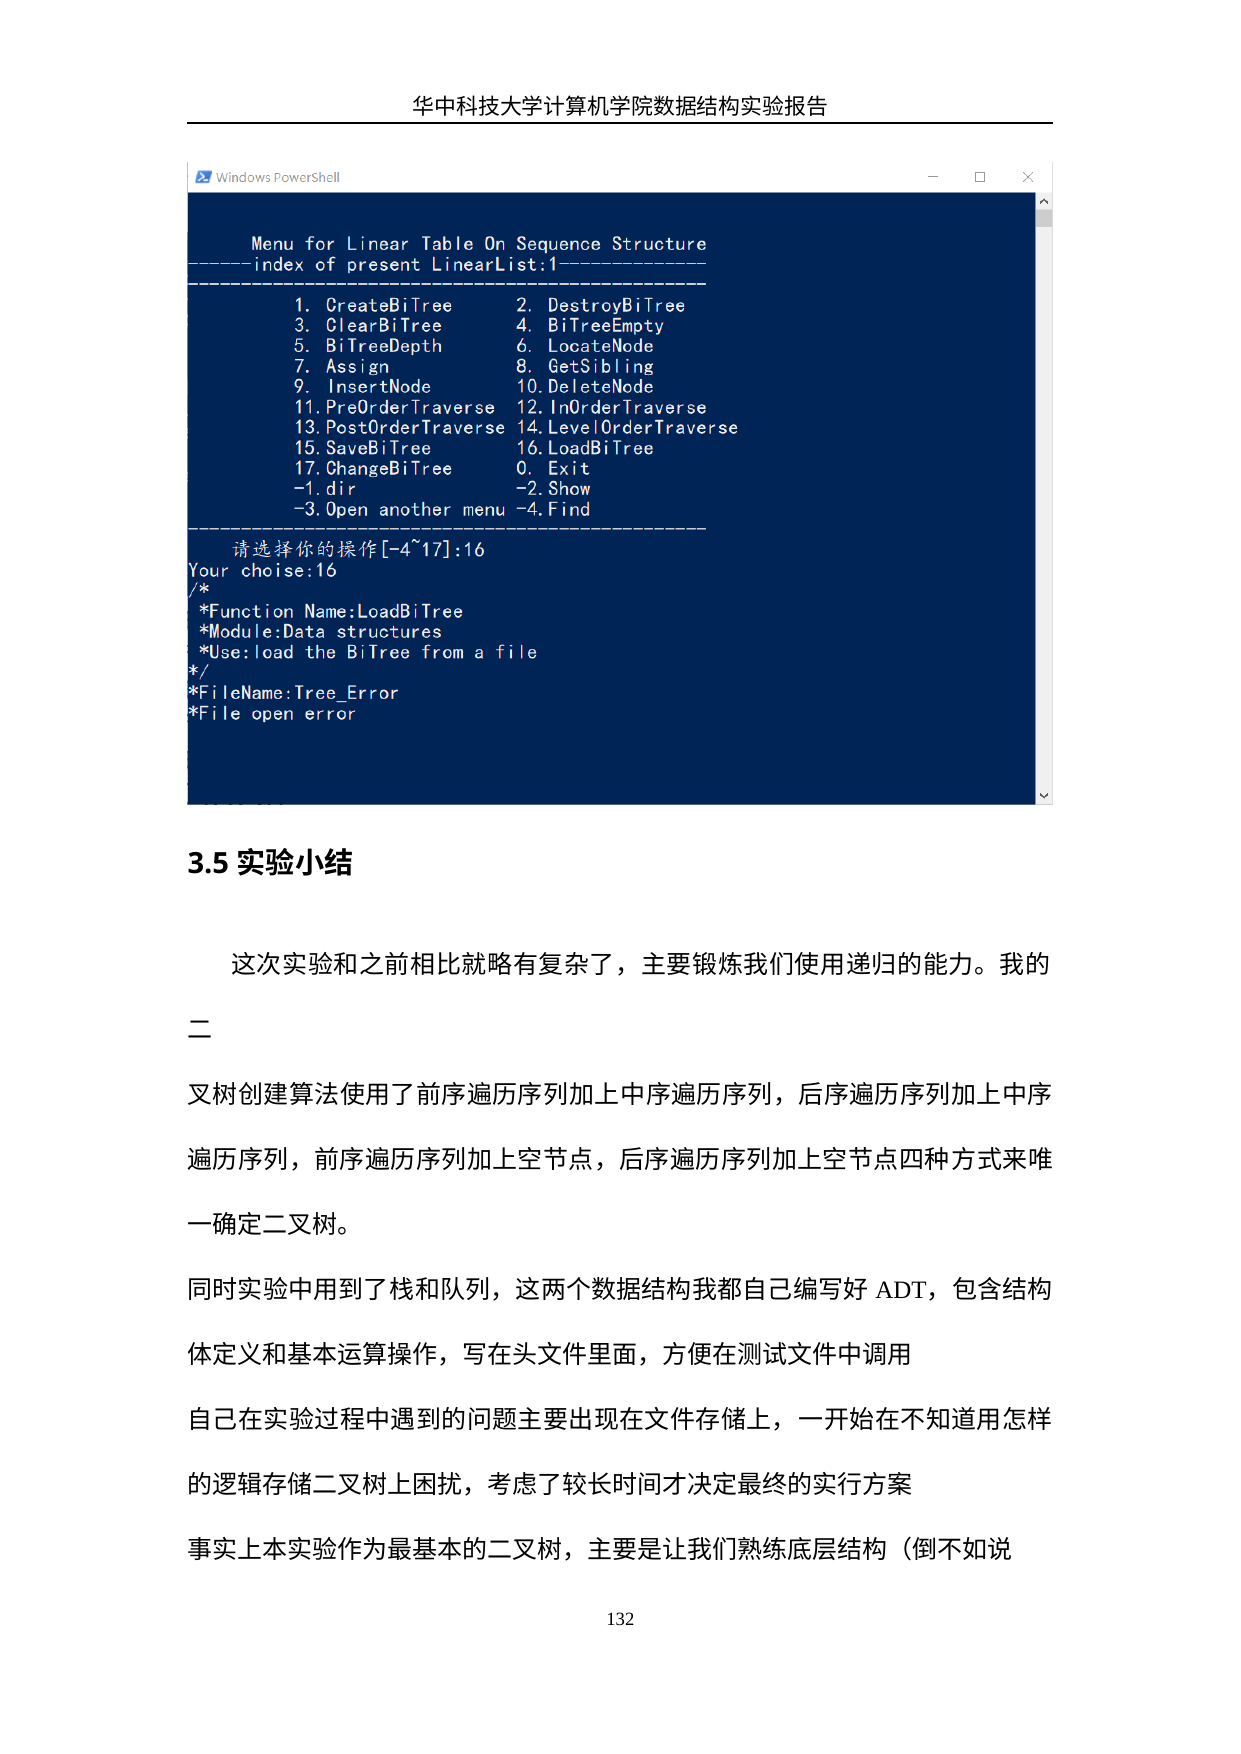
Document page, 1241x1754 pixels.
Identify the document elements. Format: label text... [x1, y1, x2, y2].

text 事实上本实验作为最基本的二叉树，主要是让我们熟练底层结构（倒不如说 [187, 1516, 1053, 1581]
text 叉树创建算法使用了前序遍历序列加上中序遍历序列，后序遍历序列加上中序遍历序列，前序遍历序列加上空节点，后序遍历序列加上空节点四种方式来唯一确定二叉树。 [187, 1061, 1053, 1256]
picture [187, 162, 1053, 805]
text 自己在实验过程中遇到的问题主要出现在文件存储上，一开始在不知道用怎样的逻辑存储二叉树上困扰，考虑了较长时间才决定最终的实行方案 [187, 1386, 1053, 1516]
text 这次实验和之前相比就略有复杂了，主要锻炼我们使用递归的能力。我的二 [187, 931, 1053, 1061]
text 同时实验中用到了栈和队列，这两个数据结构我都自己编写好ADT，包含结构体定义和基本运算操作，写在头文件里面，方便在测试文件中调用 [187, 1256, 1053, 1386]
subtitle 3.5 实验小结 [187, 828, 1053, 893]
